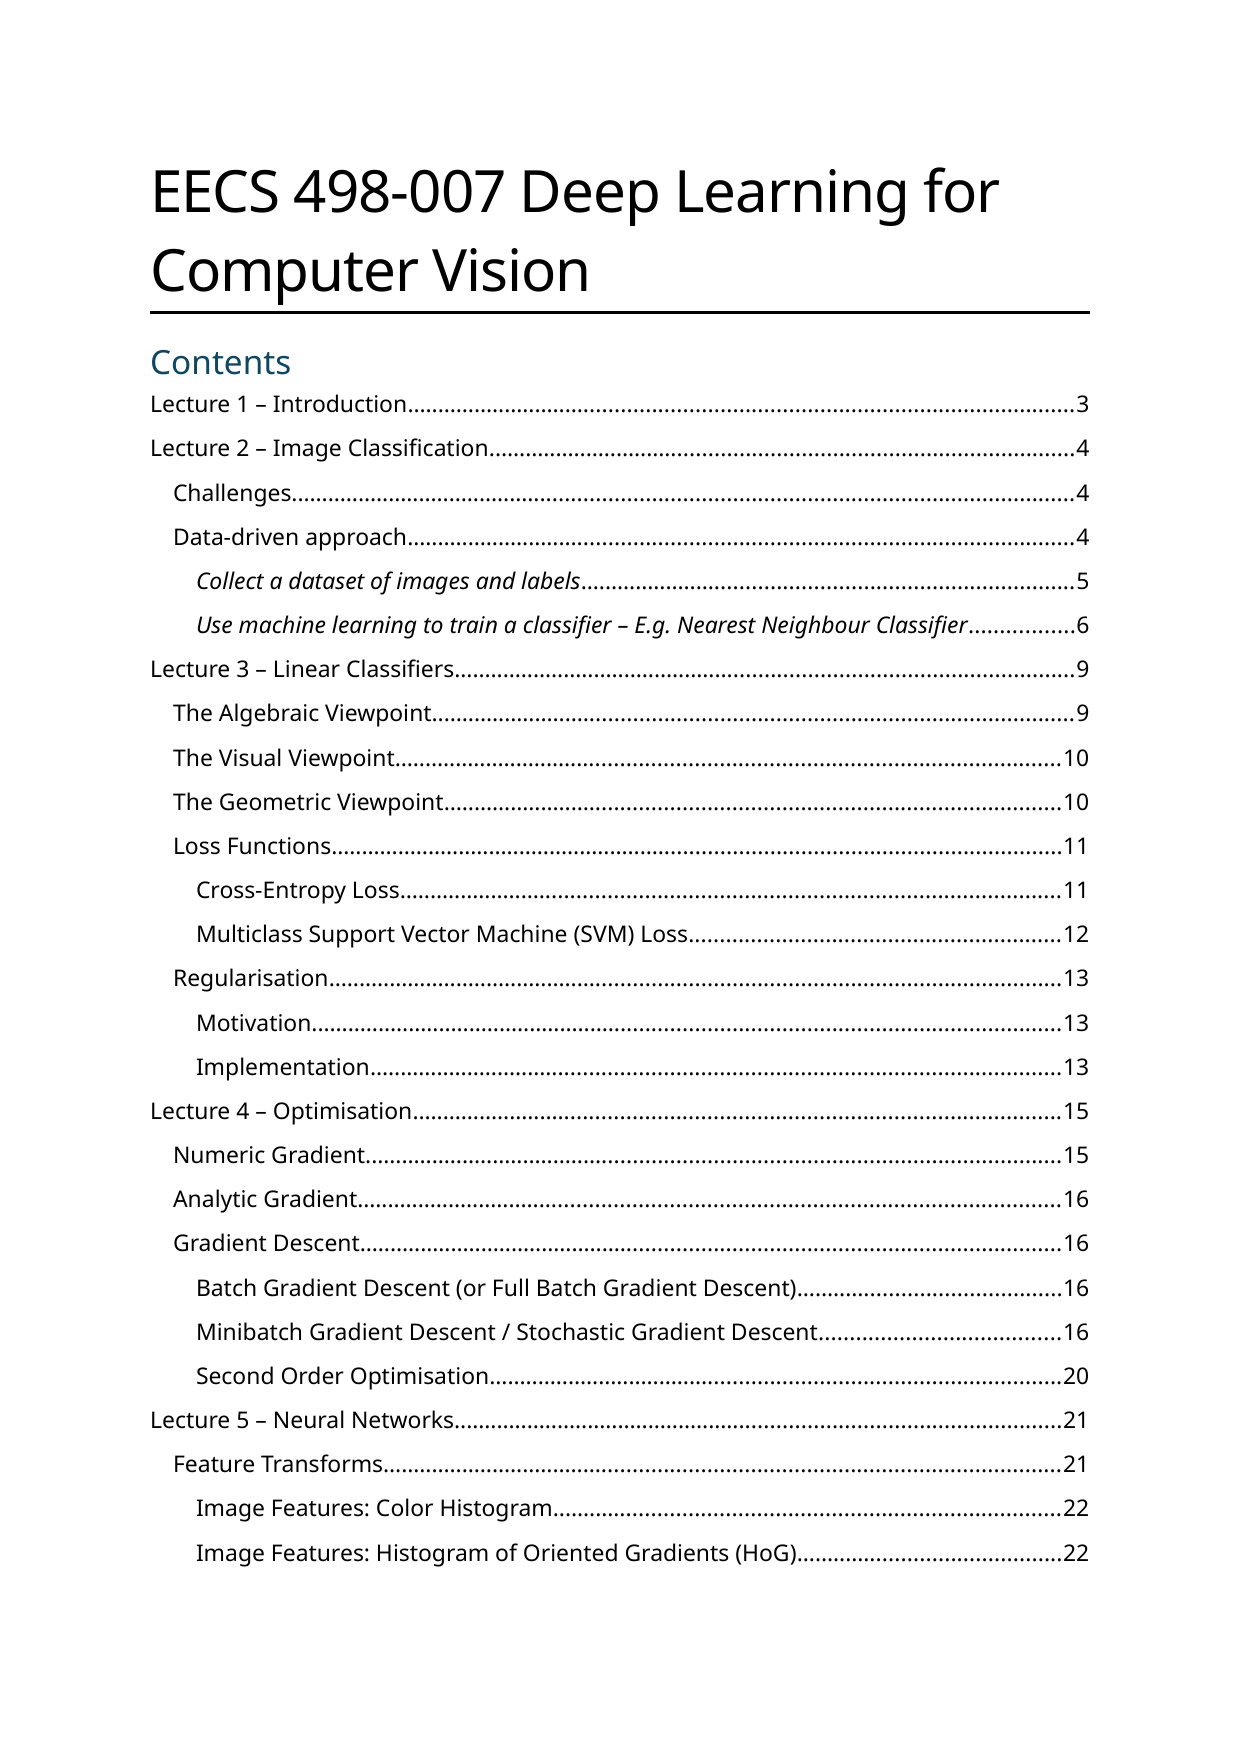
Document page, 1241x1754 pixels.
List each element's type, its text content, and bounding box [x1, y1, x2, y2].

title EECS 498-007 Deep Learning for Computer Vision [150, 150, 1090, 311]
